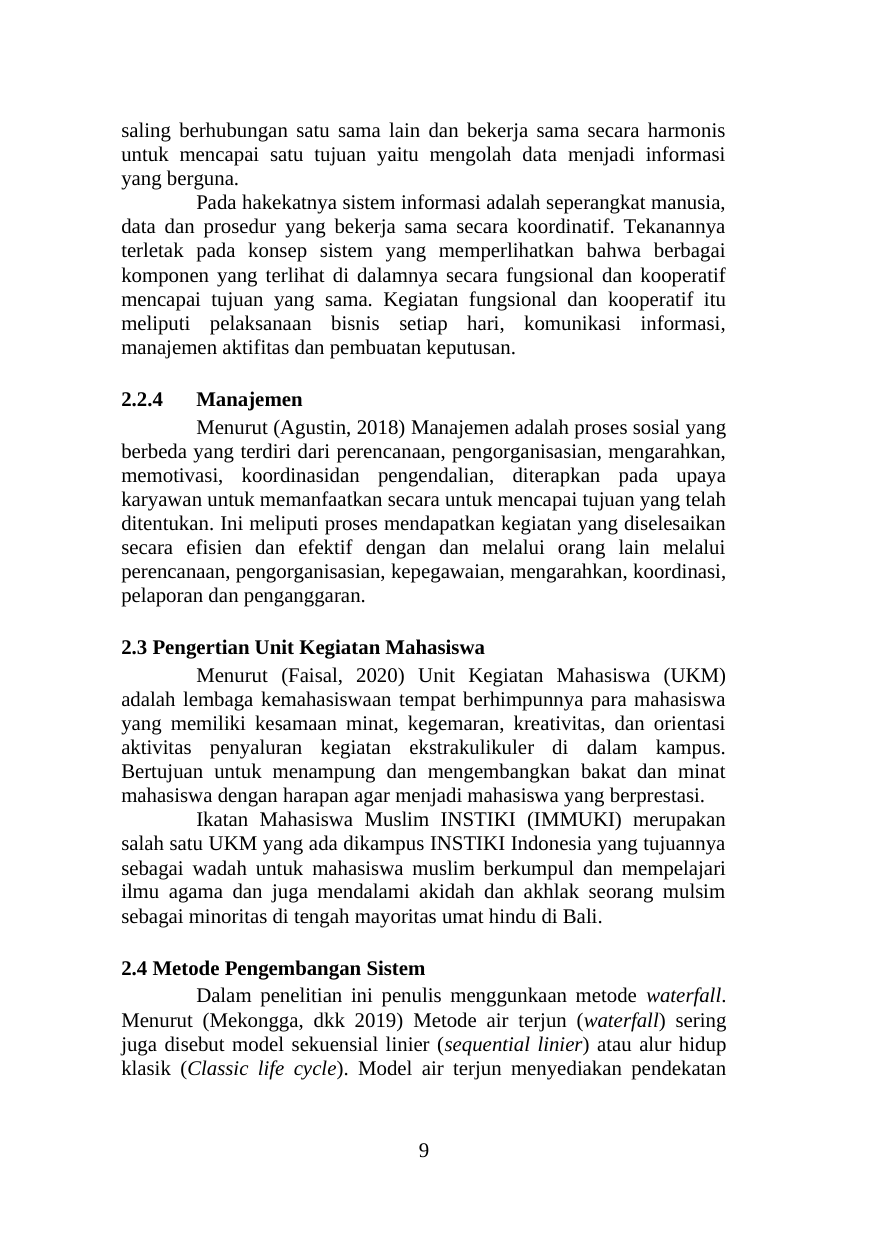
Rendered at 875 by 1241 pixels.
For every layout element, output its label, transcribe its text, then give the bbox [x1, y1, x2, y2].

text Ikatan Mahasiswa Muslim INSTIKI (IMMUKI) merupakan salah satu UKM yang ada dikampus INSTIKI Indonesia yang tujuannya sebagai wadah untuk mahasiswa muslim berkumpul dan mempelajari ilmu agama dan juga mendalami akidah dan akhlak seorang mulsim sebagai minoritas di tengah mayoritas umat hindu di Bali. [121, 807, 726, 928]
text Menurut (Agustin, 2018) Manajemen adalah proses sosial yang berbeda yang terdiri dari perencanaan, pengorganisasian, mengarahkan, memotivasi, koordinasidan pengendalian, diterapkan pada upaya karyawan untuk memanfaatkan secara untuk mencapai tujuan yang telah ditentukan. Ini meliputi proses mendapatkan kegiatan yang diselesaikan secara efisien dan efektif dengan dan melalui orang lain melalui perencanaan, pengorganisasian, kepegawaian, mengarahkan, koordinasi, pelaporan dan penganggaran. [121, 414, 726, 607]
subtitle 2.3 Pengertian Unit Kegiatan Mahasiswa [121, 635, 726, 659]
subtitle 2.2.4 Manajemen [121, 387, 726, 411]
text Pada hakekatnya sistem informasi adalah seperangkat manusia, data dan prosedur yang bekerja sama secara koordinatif. Tekanannya terletak pada konsep sistem yang memperlihatkan bahwa berbagai komponen yang terlihat di dalamnya secara fungsional dan kooperatif mencapai tujuan yang sama. Kegiatan fungsional dan kooperatif itu meliputi pelaksanaan bisnis setiap hari, komunikasi informasi, manajemen aktifitas dan pembuatan keputusan. [121, 190, 726, 359]
text Menurut (Faisal, 2020) Unit Kegiatan Mahasiswa (UKM) adalah lembaga kemahasiswaan tempat berhimpunnya para mahasiswa yang memiliki kesamaan minat, kegemaran, kreativitas, dan orientasi aktivitas penyaluran kegiatan ekstrakulikuler di dalam kampus. Bertujuan untuk menampung dan mengembangkan bakat dan minat mahasiswa dengan harapan agar menjadi mahasiswa yang berprestasi. [121, 663, 726, 807]
subtitle 2.4 Metode Pengembangan Sistem [121, 956, 726, 980]
